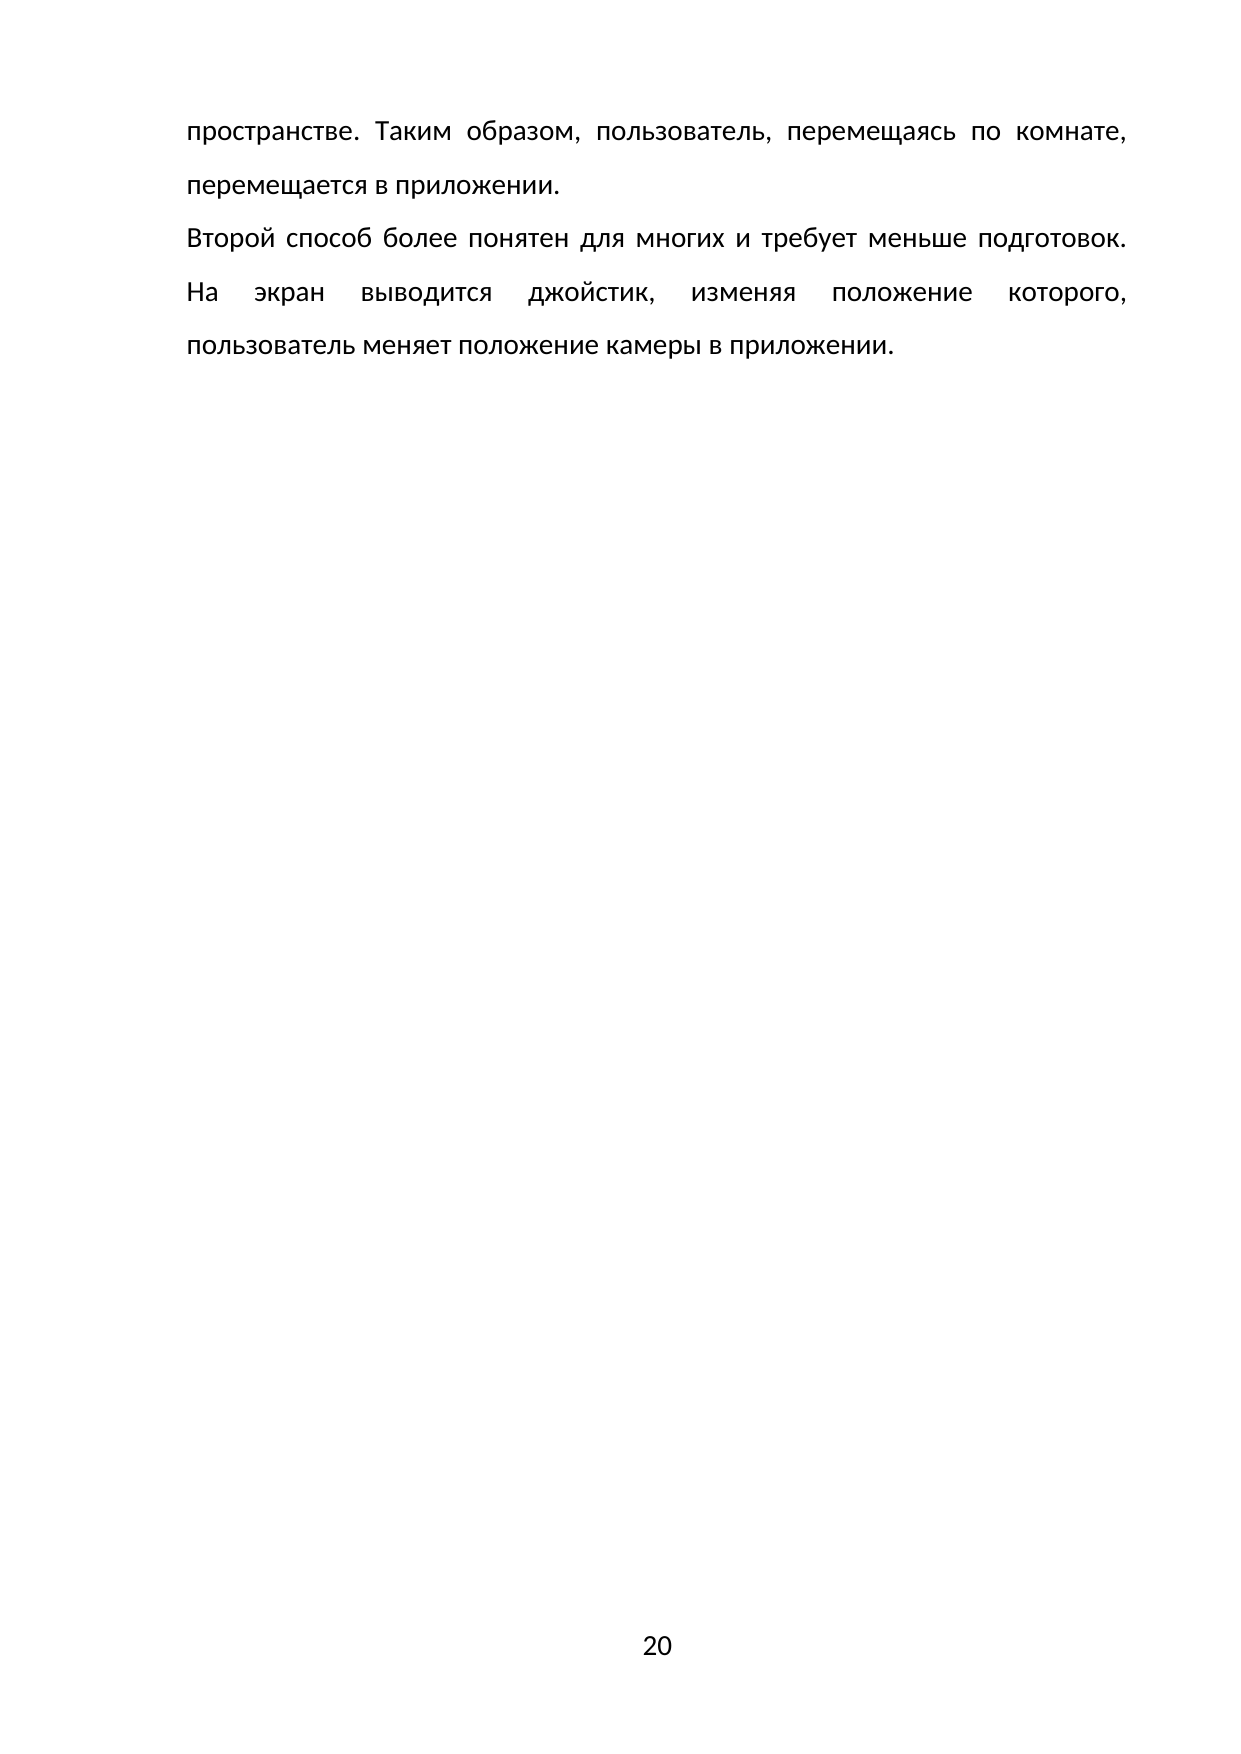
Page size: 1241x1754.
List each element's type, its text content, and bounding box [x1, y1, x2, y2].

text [186, 112, 1128, 202]
text Второй способ более понятен для многих и требует меньше подготовок. На экран выводится джойстик, изменяя положение которого, пользователь меняет положение камеры в приложении. [186, 219, 1128, 362]
